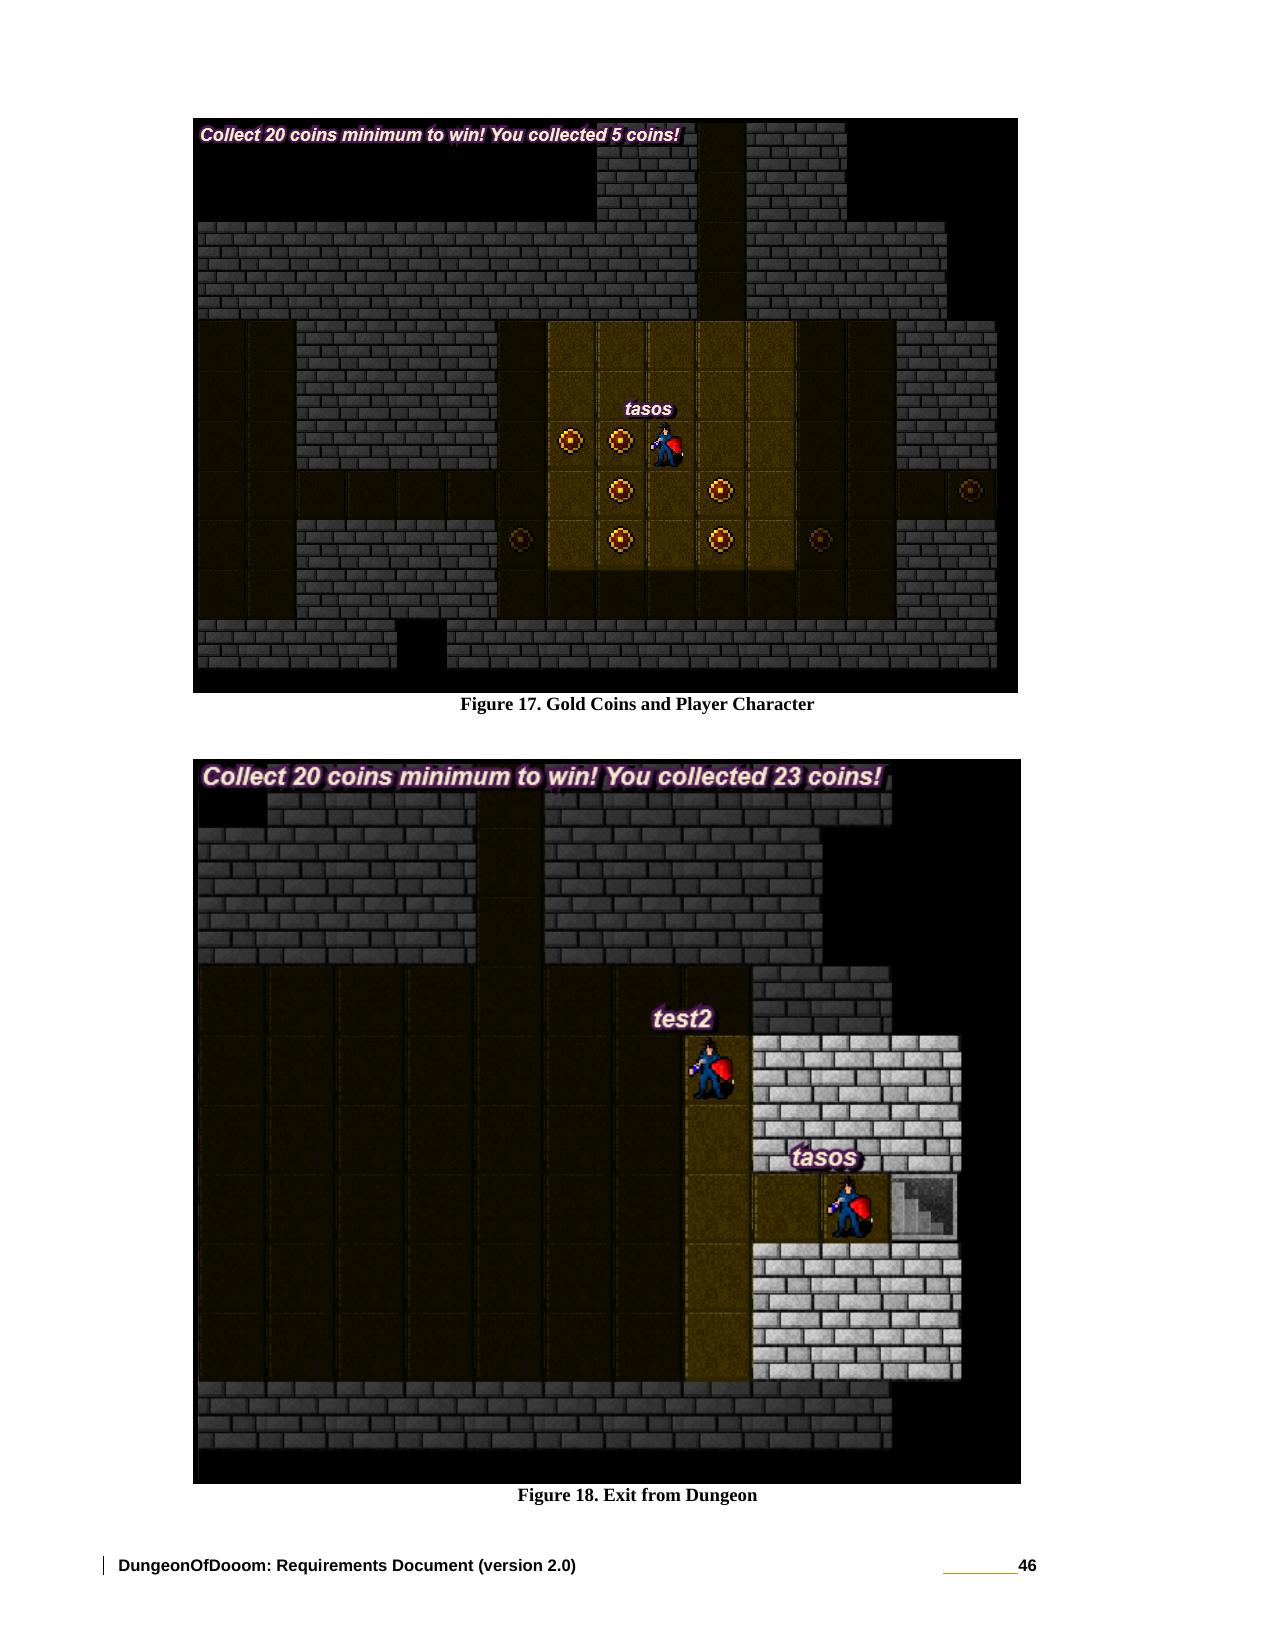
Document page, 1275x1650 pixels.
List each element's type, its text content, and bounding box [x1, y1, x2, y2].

text Figure 17. Gold Coins and Player Character [118, 693, 1157, 715]
picture [198, 123, 1013, 689]
picture [198, 764, 1016, 1479]
text Figure 18. Exit from Dungeon [118, 1484, 1157, 1505]
